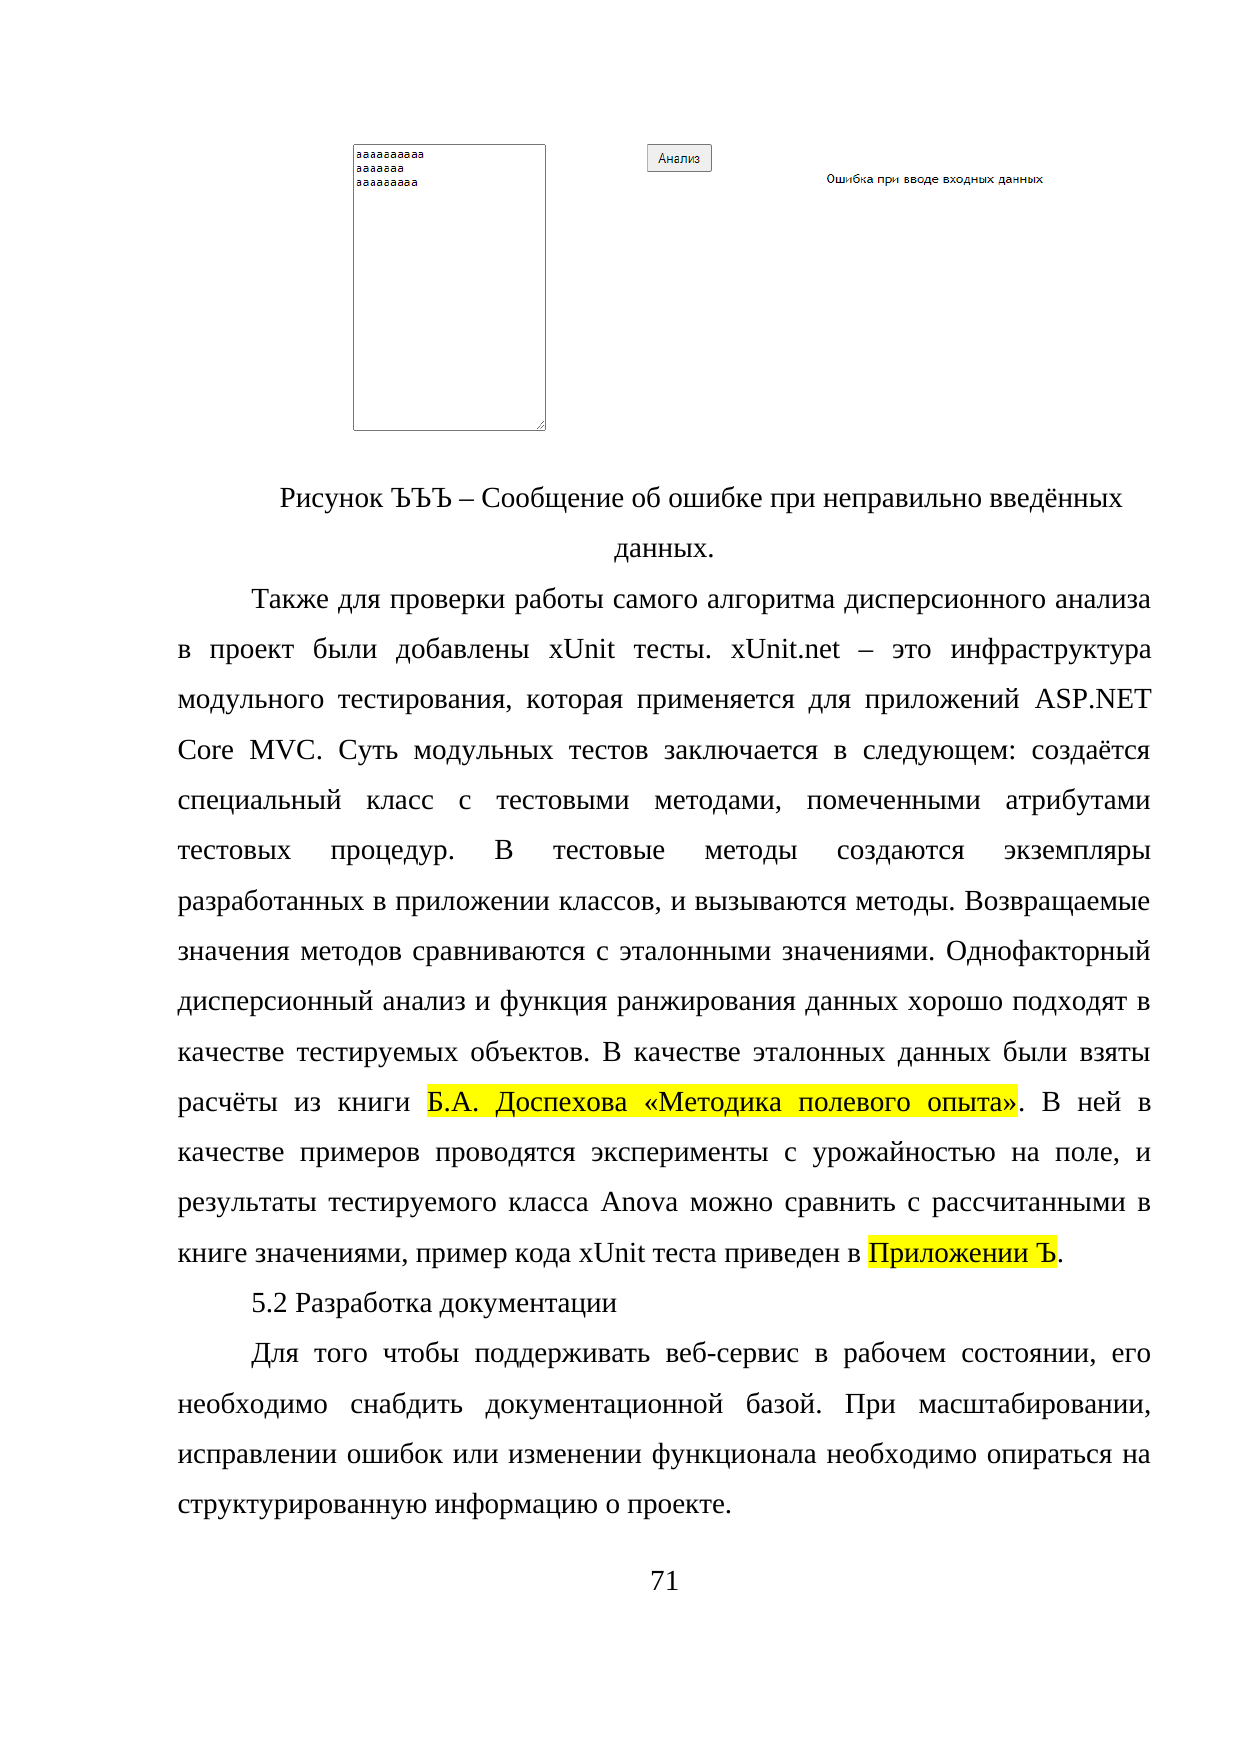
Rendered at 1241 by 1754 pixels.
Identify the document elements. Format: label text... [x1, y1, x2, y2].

picture [327, 118, 1076, 464]
text Рисунок ЪЪЪ – Сообщение об ошибке при неправильно введённых данных. [177, 480, 1152, 564]
text Также для проверки работы самого алгоритма дисперсионного анализа в проект были добавлены xUnit тесты. xUnit.net – это инфраструктура модульного тестирования, которая применяется для приложений ASP.NET Core MVC. Суть модульных тестов заключается в следующем: создаётся специальный класс с тестовыми методами, помеченными атрибутами тестовых процедур. В тестовые методы создаются экземпляры разработанных в приложении классов, и вызываются методы. Возвращаемые значения методов сравниваются с эталонными значениями. Однофакторный дисперсионный анализ и функция ранжирования данных хорошо подходят в качестве тестируемых объектов. В качестве эталонных данных были взяты расчёты из книги Б.А. Доспехова «Методика полевого опыта». В ней в качестве примеров проводятся эксперименты с урожайностью на поле, и результаты тестируемого класса Anova можно сравнить с рассчитанными в книге значениями, пример кода xUnit теста приведен в Приложении Ъ. [177, 581, 1152, 1268]
text 5.2 Разработка документации [177, 1285, 1152, 1319]
text Для того чтобы поддерживать веб-сервис в рабочем состоянии, его необходимо снабдить документационной базой. При масштабировании, исправлении ошибок или изменении функционала необходимо опираться на структурированную информацию о проекте. [177, 1336, 1152, 1520]
